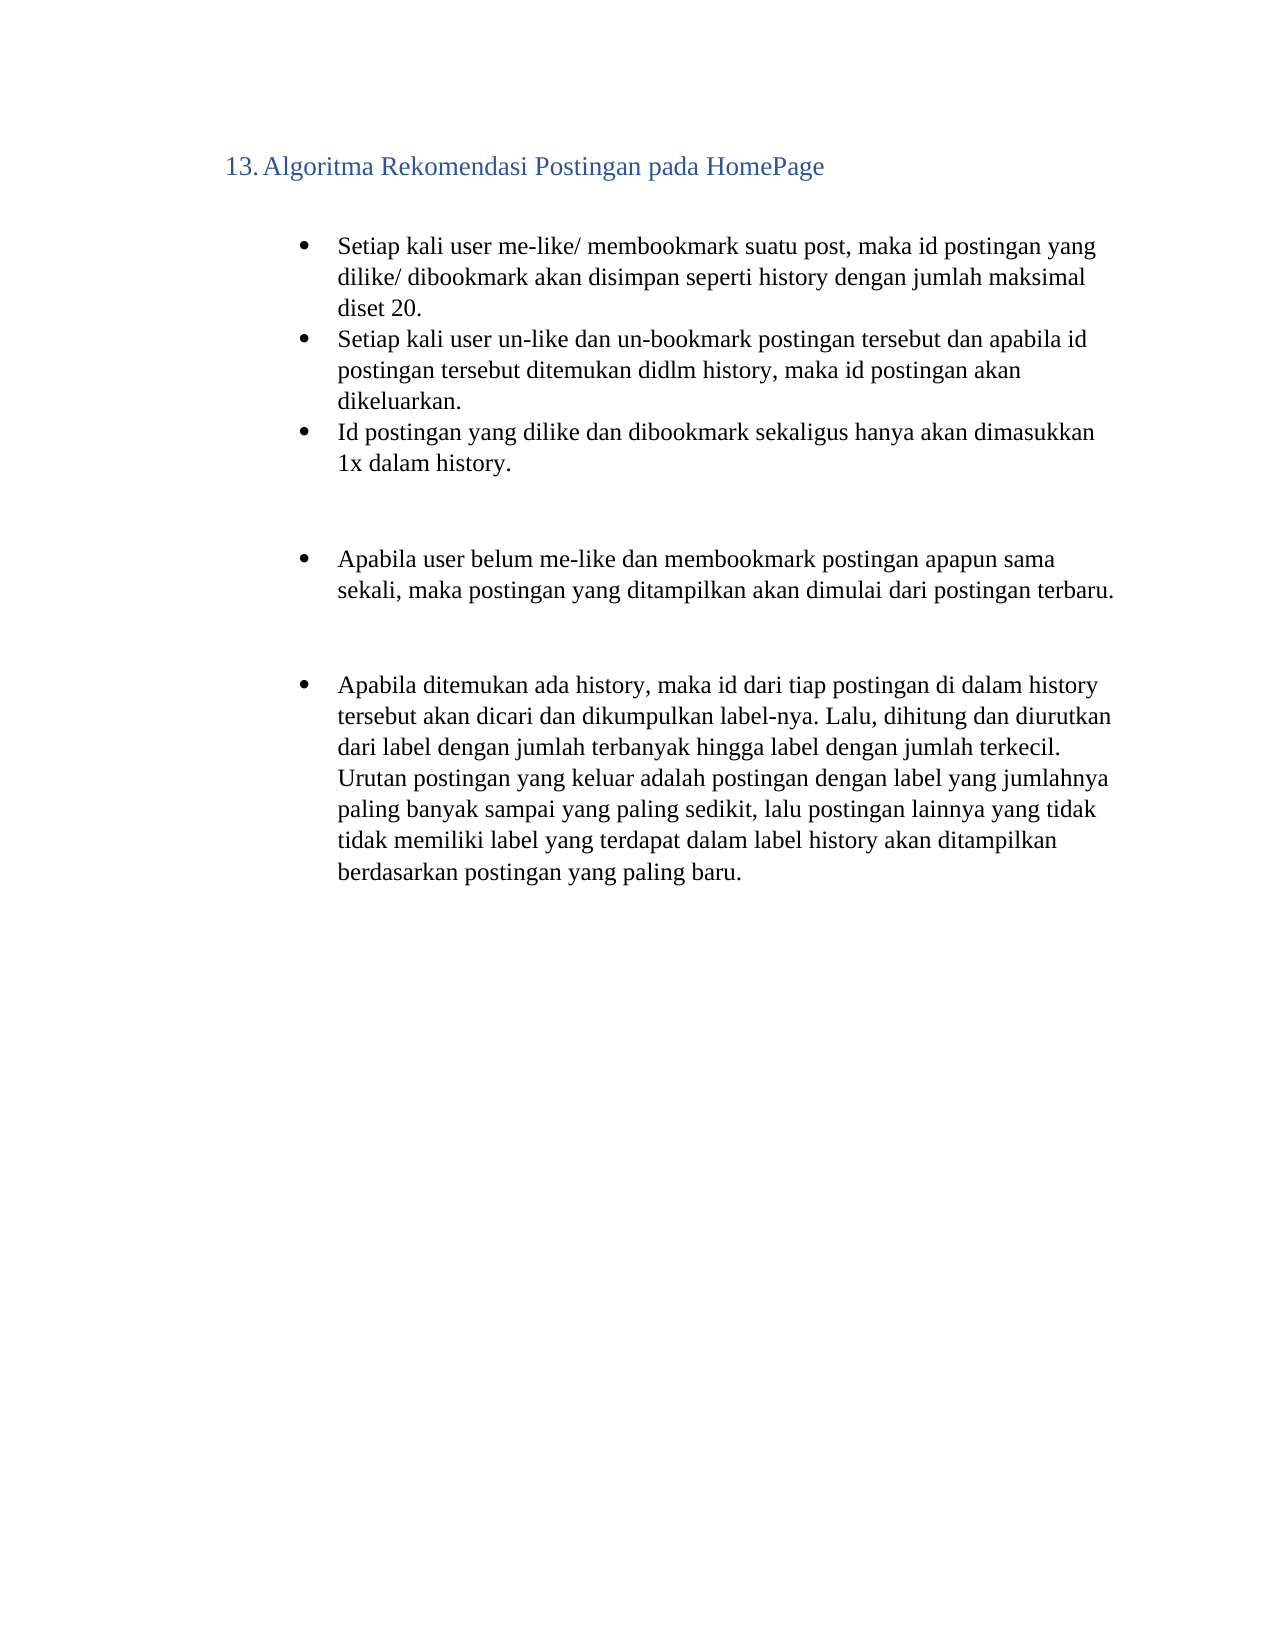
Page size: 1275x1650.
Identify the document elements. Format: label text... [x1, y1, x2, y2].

list Setiap kali user un-like dan un-bookmark postingan tersebut dan apabila id postingan tersebut ditemukan didlm history, maka id postingan akan dikeluarkan. [300, 324, 1125, 415]
list Setiap kali user me-like/ membookmark suatu post, maka id postingan yang dilike/ dibookmark akan disimpan seperti history dengan jumlah maksimal diset 20. [300, 231, 1125, 322]
list Apabila ditemukan ada history, maka id dari tiap postingan di dalam history tersebut akan dicari dan dikumpulkan label-nya. Lalu, dihitung dan diurutkan dari label dengan jumlah terbanyak hingga label dengan jumlah terkecil. Urutan postingan yang keluar adalah postingan dengan label yang jumlahnya paling banyak sampai yang paling sedikit, lalu postingan lainnya yang tidak tidak memiliki label yang terdapat dalam label history akan ditampilkan berdasarkan postingan yang paling baru. [300, 670, 1125, 885]
list Id postingan yang dilike dan dibookmark sekaligus hanya akan dimasukkan 1x dalam history. [300, 417, 1125, 477]
subtitle Algoritma Rekomendasi Postingan pada HomePage [225, 150, 1125, 181]
list Apabila user belum me-like dan membookmark postingan apapun sama sekali, maka postingan yang ditampilkan akan dimulai dari postingan terbaru. [300, 544, 1125, 604]
